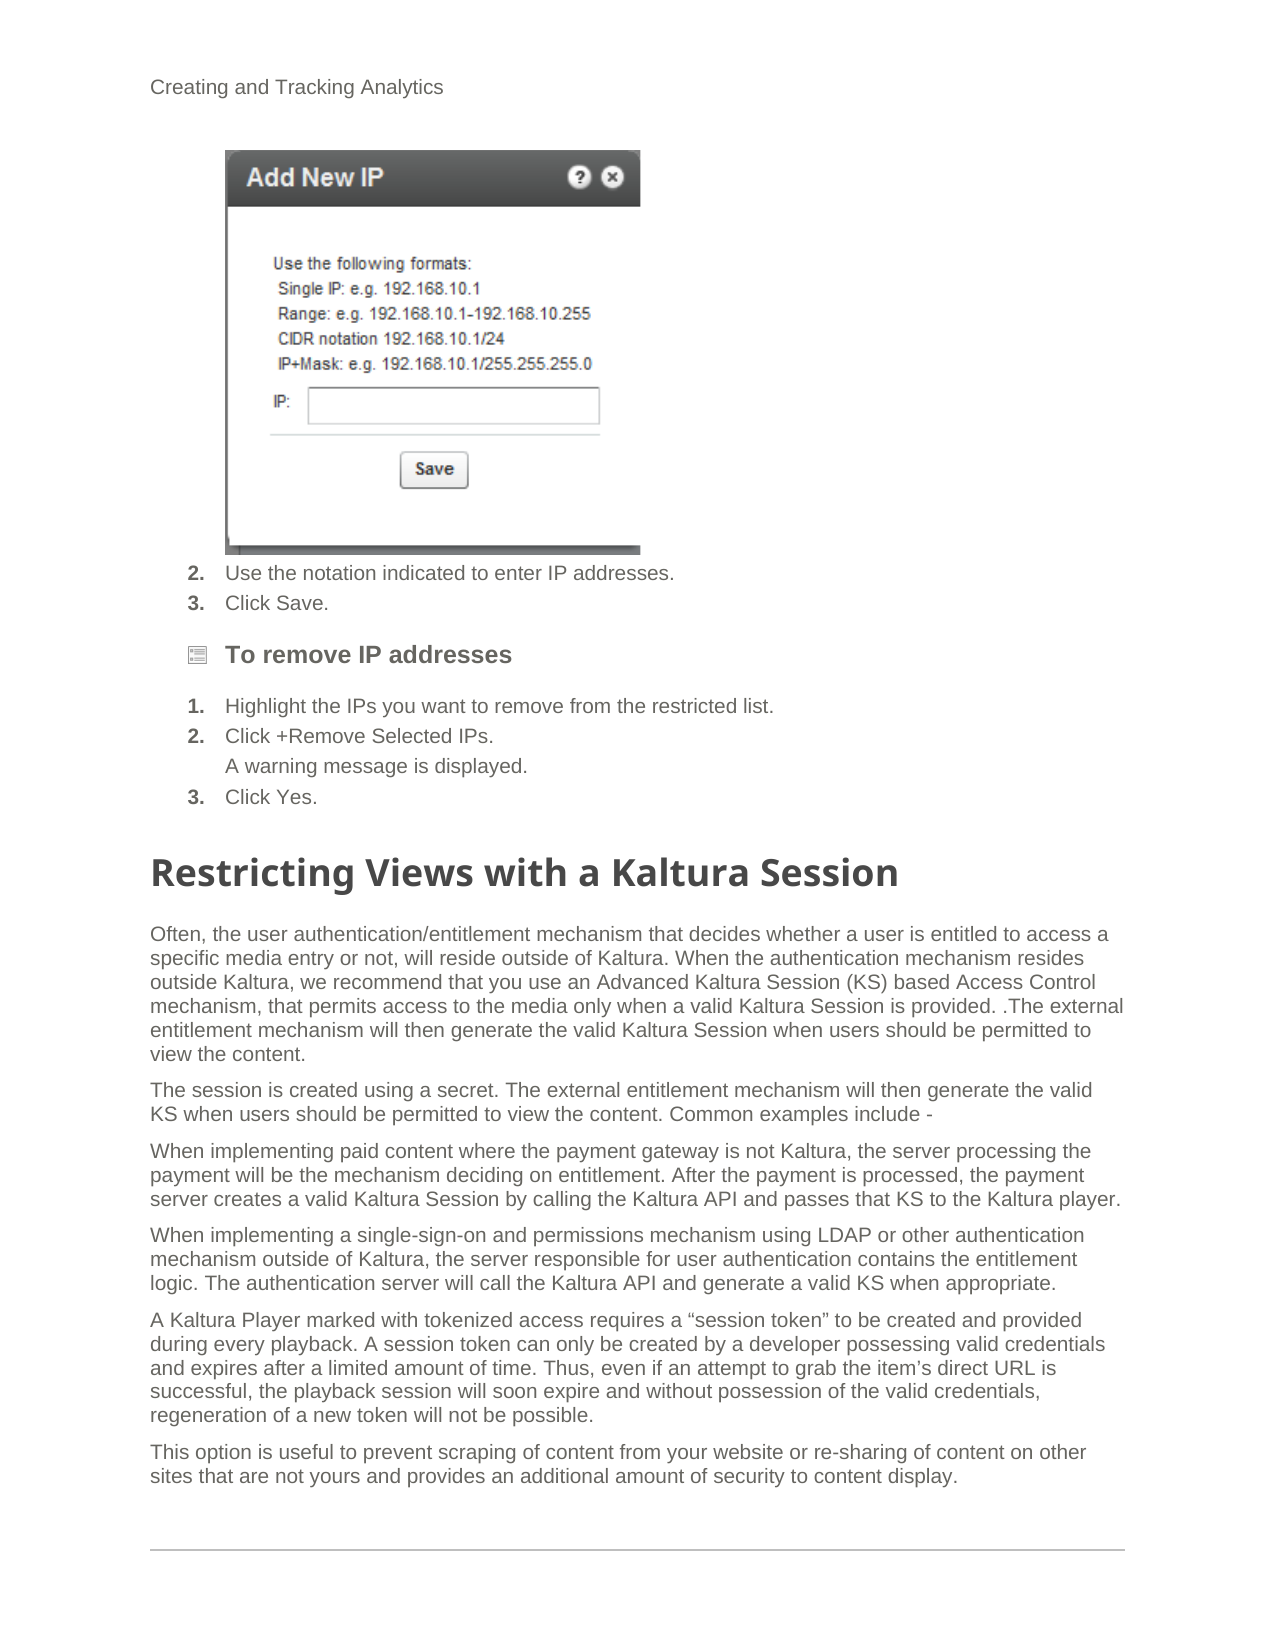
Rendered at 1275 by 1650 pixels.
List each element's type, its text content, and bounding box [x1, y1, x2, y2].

list Click Save. [187, 591, 1125, 615]
list Click Yes. [187, 784, 1125, 808]
list Use the notation indicated to enter IP addresses. [187, 561, 1125, 585]
text To remove IP addresses [187, 640, 1125, 669]
list A warning message is displayed. [225, 754, 1125, 778]
text Often, the user authentication/entitlement mechanism that decides whether a user is entitled to access a specific media entry or not, will reside outside of Kaltura. When the authentication mechanism resides outside Kaltura, we recommend that you use an Advanced Kaltura Session (KS) based Access Control mechanism, that permits access to the media only when a valid Kaltura Session is provided. .The external entitlement mechanism will then generate the valid Kaltura Session when users should be permitted to view the content. [150, 922, 1125, 1066]
text The session is created using a secret. The external entitlement mechanism will then generate the valid KS when users should be permitted to view the content. Common examples include - [150, 1078, 1125, 1126]
picture [188, 646, 208, 664]
list Click +Remove Selected IPs. [187, 724, 1125, 748]
text This option is useful to prevent scraping of content from your website or re-sharing of content on other sites that are not yours and provides an additional amount of security to content display. [150, 1440, 1125, 1488]
subtitle Restricting Views with a Kaltura Session [150, 846, 1125, 897]
text When implementing paid content where the payment gateway is not Kaltura, the server processing the payment will be the mechanism deciding on entitlement. After the payment is processed, the payment server creates a valid Kaltura Session by calling the Kaltura API and passes that KS to the Kaltura player. [150, 1139, 1125, 1211]
text A Kaltura Player marked with tokenized access requires a “session token” to be created and provided during every playback. A session token can only be created by a developer possessing valid credentials and expires after a limited amount of time. Thus, even if an attempt to grab the item’s direct URL is successful, the playback session will soon expire and without possession of the valid credentials, regeneration of a new token will not be possible. [150, 1307, 1125, 1427]
text When implementing a single-sign-on and permissions mechanism using LDAP or other authentication mechanism outside of Kaltura, the server responsible for user authentication contains the entitlement logic. The authentication server will call the Kaltura API and generate a valid KS when appropriate. [150, 1223, 1125, 1295]
list Highlight the IPs you want to remove from the restricted list. [187, 694, 1125, 718]
picture [225, 150, 641, 555]
